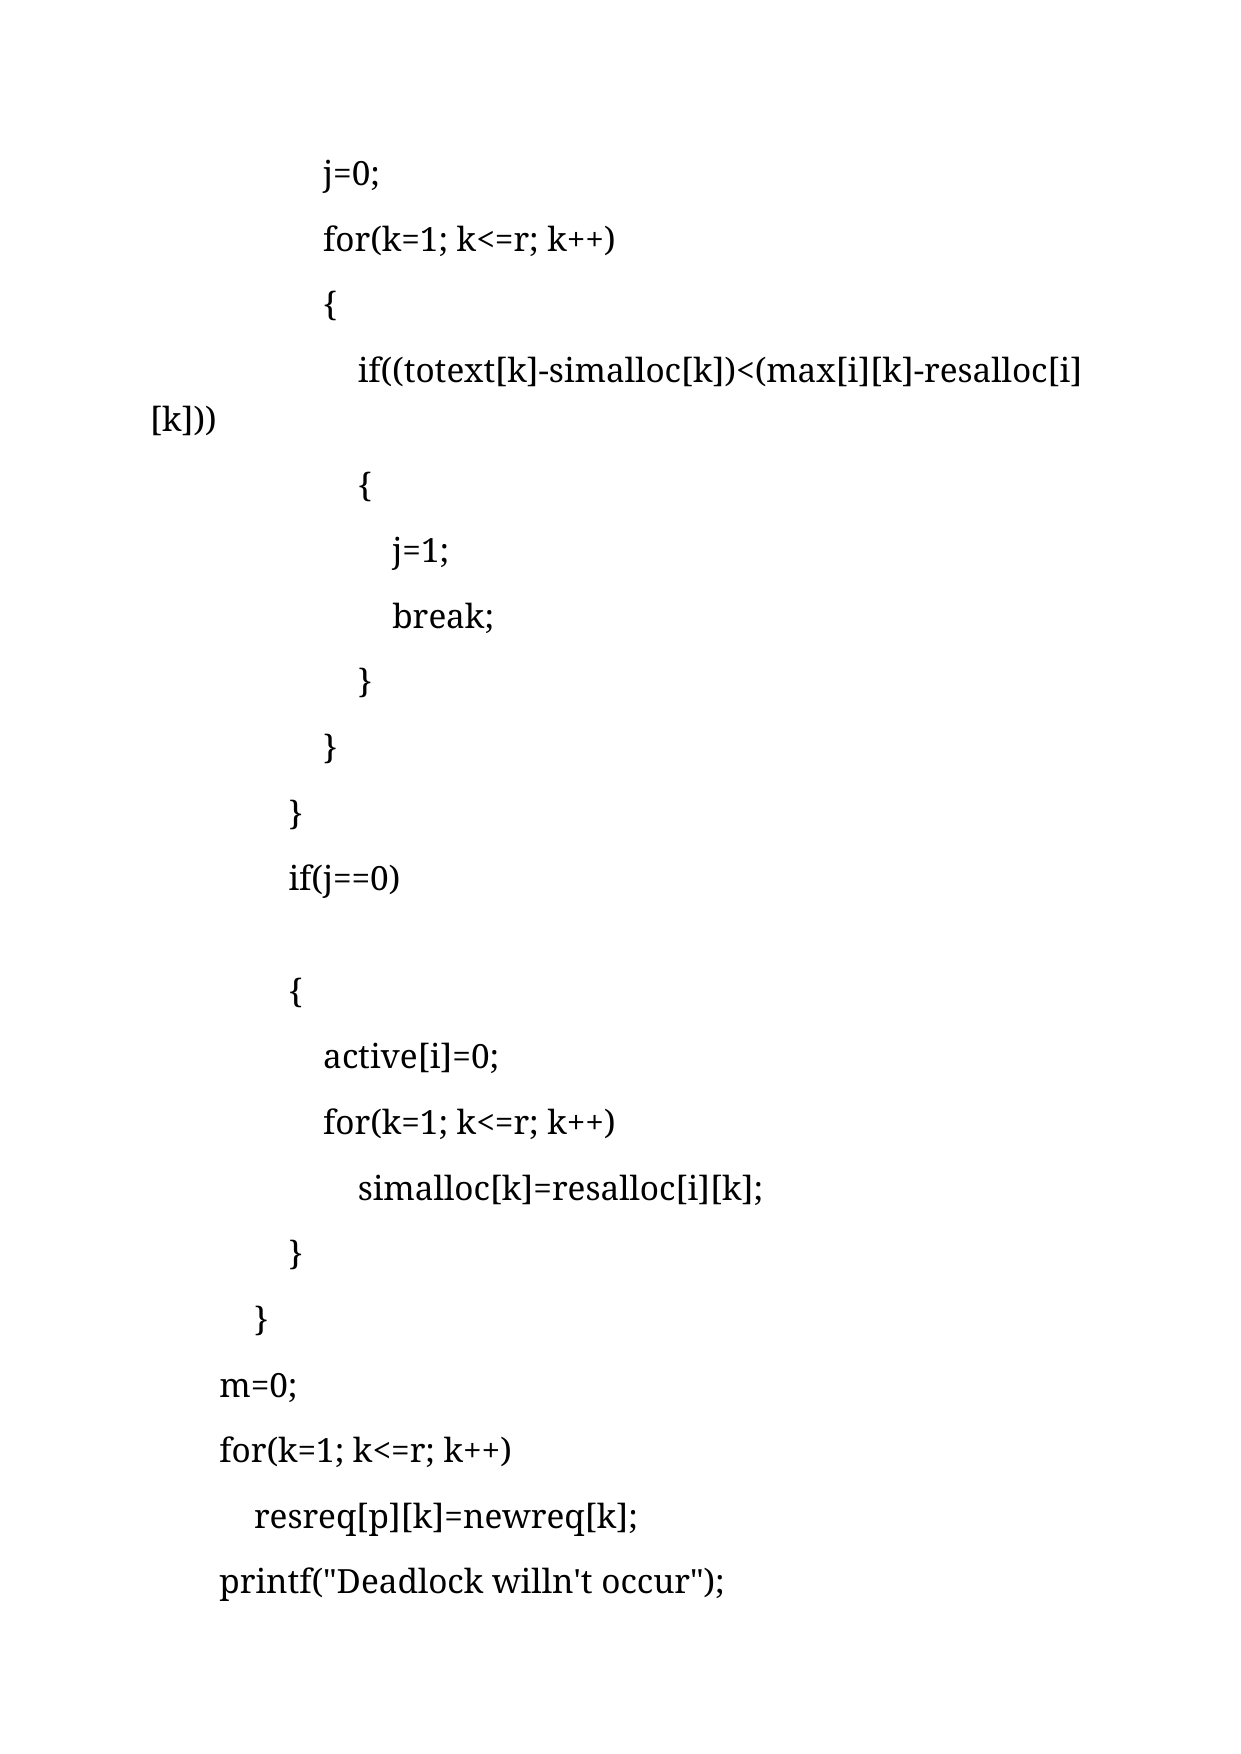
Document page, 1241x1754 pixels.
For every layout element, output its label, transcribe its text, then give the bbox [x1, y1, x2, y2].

text } [150, 789, 1090, 835]
text j=1; [150, 527, 1090, 572]
text for(k=1; k<=r; k++) [150, 1099, 1090, 1144]
text j=0; [150, 150, 1090, 195]
text } [150, 658, 1090, 704]
text break; [150, 593, 1090, 638]
text simalloc[k]=resalloc[i][k]; [150, 1164, 1090, 1210]
text if((totext[k]-simalloc[k])<(max[i][k]-resalloc[i][k])) [150, 347, 1090, 441]
text for(k=1; k<=r; k++) [150, 216, 1090, 261]
text { [150, 461, 1090, 507]
text { [150, 968, 1090, 1013]
text } [150, 1296, 1090, 1341]
text for(k=1; k<=r; k++) [150, 1427, 1090, 1472]
text printf("Deadlock willn't occur"); [150, 1558, 1090, 1604]
text active[i]=0; [150, 1033, 1090, 1079]
text if(j==0) [150, 855, 1090, 901]
text } [150, 724, 1090, 769]
text } [150, 1230, 1090, 1276]
text resreq[p][k]=newreq[k]; [150, 1493, 1090, 1538]
text m=0; [150, 1361, 1090, 1407]
text { [150, 281, 1090, 327]
